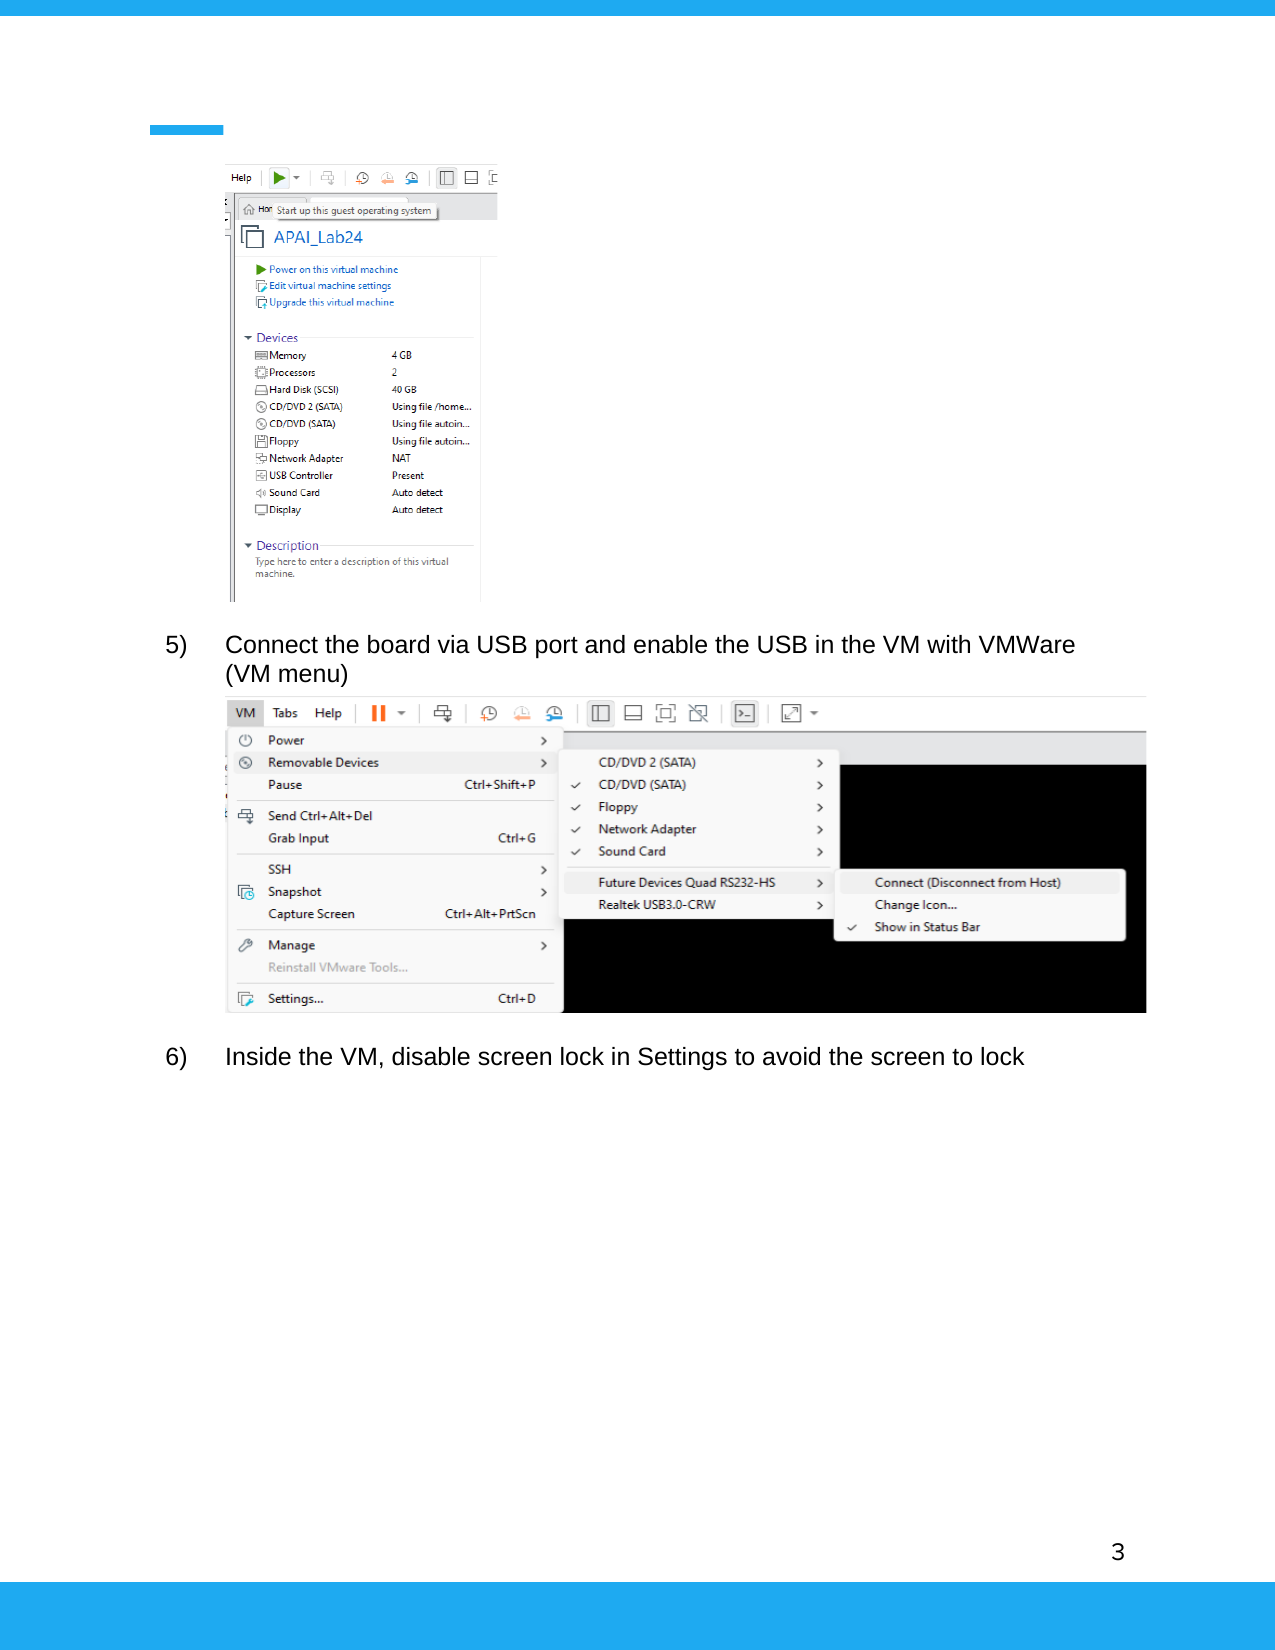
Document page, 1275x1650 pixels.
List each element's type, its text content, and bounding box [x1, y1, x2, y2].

picture [0, 1582, 1275, 1650]
picture [225, 687, 1147, 1013]
picture [150, 125, 224, 135]
list Inside the VM, disable screen lock in Settings to avoid the screen to lock [187, 1042, 1125, 1070]
list Connect the board via USB port and enable the USB in the VM with VMWare (VM menu) [187, 630, 1125, 688]
picture [225, 163, 498, 602]
picture [0, 0, 1275, 16]
